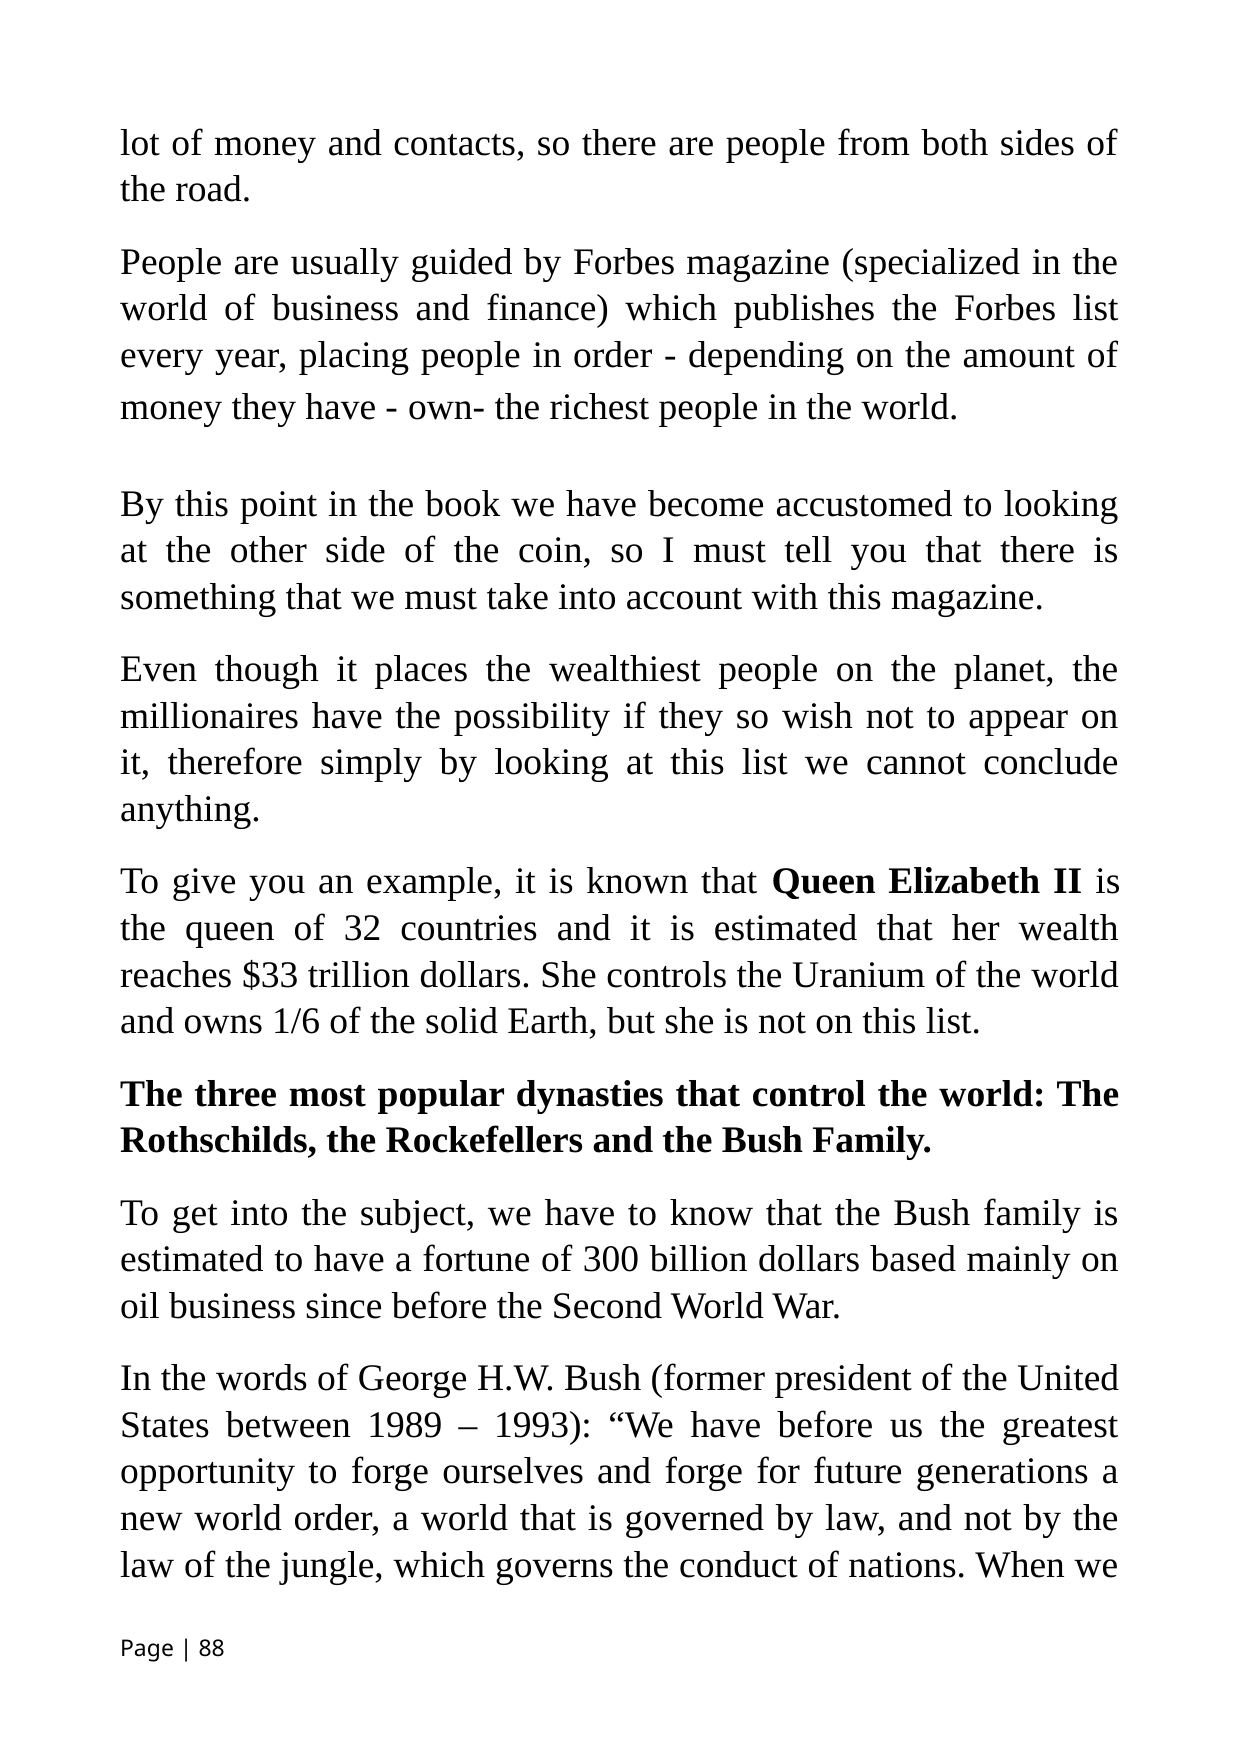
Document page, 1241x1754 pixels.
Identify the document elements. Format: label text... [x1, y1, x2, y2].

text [120, 1356, 1120, 1585]
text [120, 120, 1120, 210]
text People are usually guided by Forbes magazine (specialized in the world of business and finance) which publishes the Forbes list every year, placing people in order - depending on the amount of money they have - own- the richest people in the world. [120, 239, 1120, 430]
text To give you an example, it is known that Queen Elizabeth II is the queen of 32 countries and it is estimated that her wealth reaches $33 trillion dollars. She controls the Uranium of the world and owns 1/6 of the solid Earth, but she is not on this list. [120, 859, 1120, 1042]
text By this point in the book we have become accustomed to looking at the other side of the coin, so I must tell you that there is something that we must take into account with this magazine. [120, 481, 1120, 617]
text The three most popular dynasties that control the world: The Rothschilds, the Rockefellers and the Bush Family. [120, 1071, 1120, 1161]
text Even though it places the wealthiest people on the planet, the millionaires have the possibility if they so wish not to appear on it, therefore simply by looking at this list we cannot conclude anything. [120, 647, 1120, 829]
text To get into the subject, we have to know that the Bush family is estimated to have a fortune of 300 billion dollars based mainly on oil business since before the Second World War. [120, 1190, 1120, 1326]
